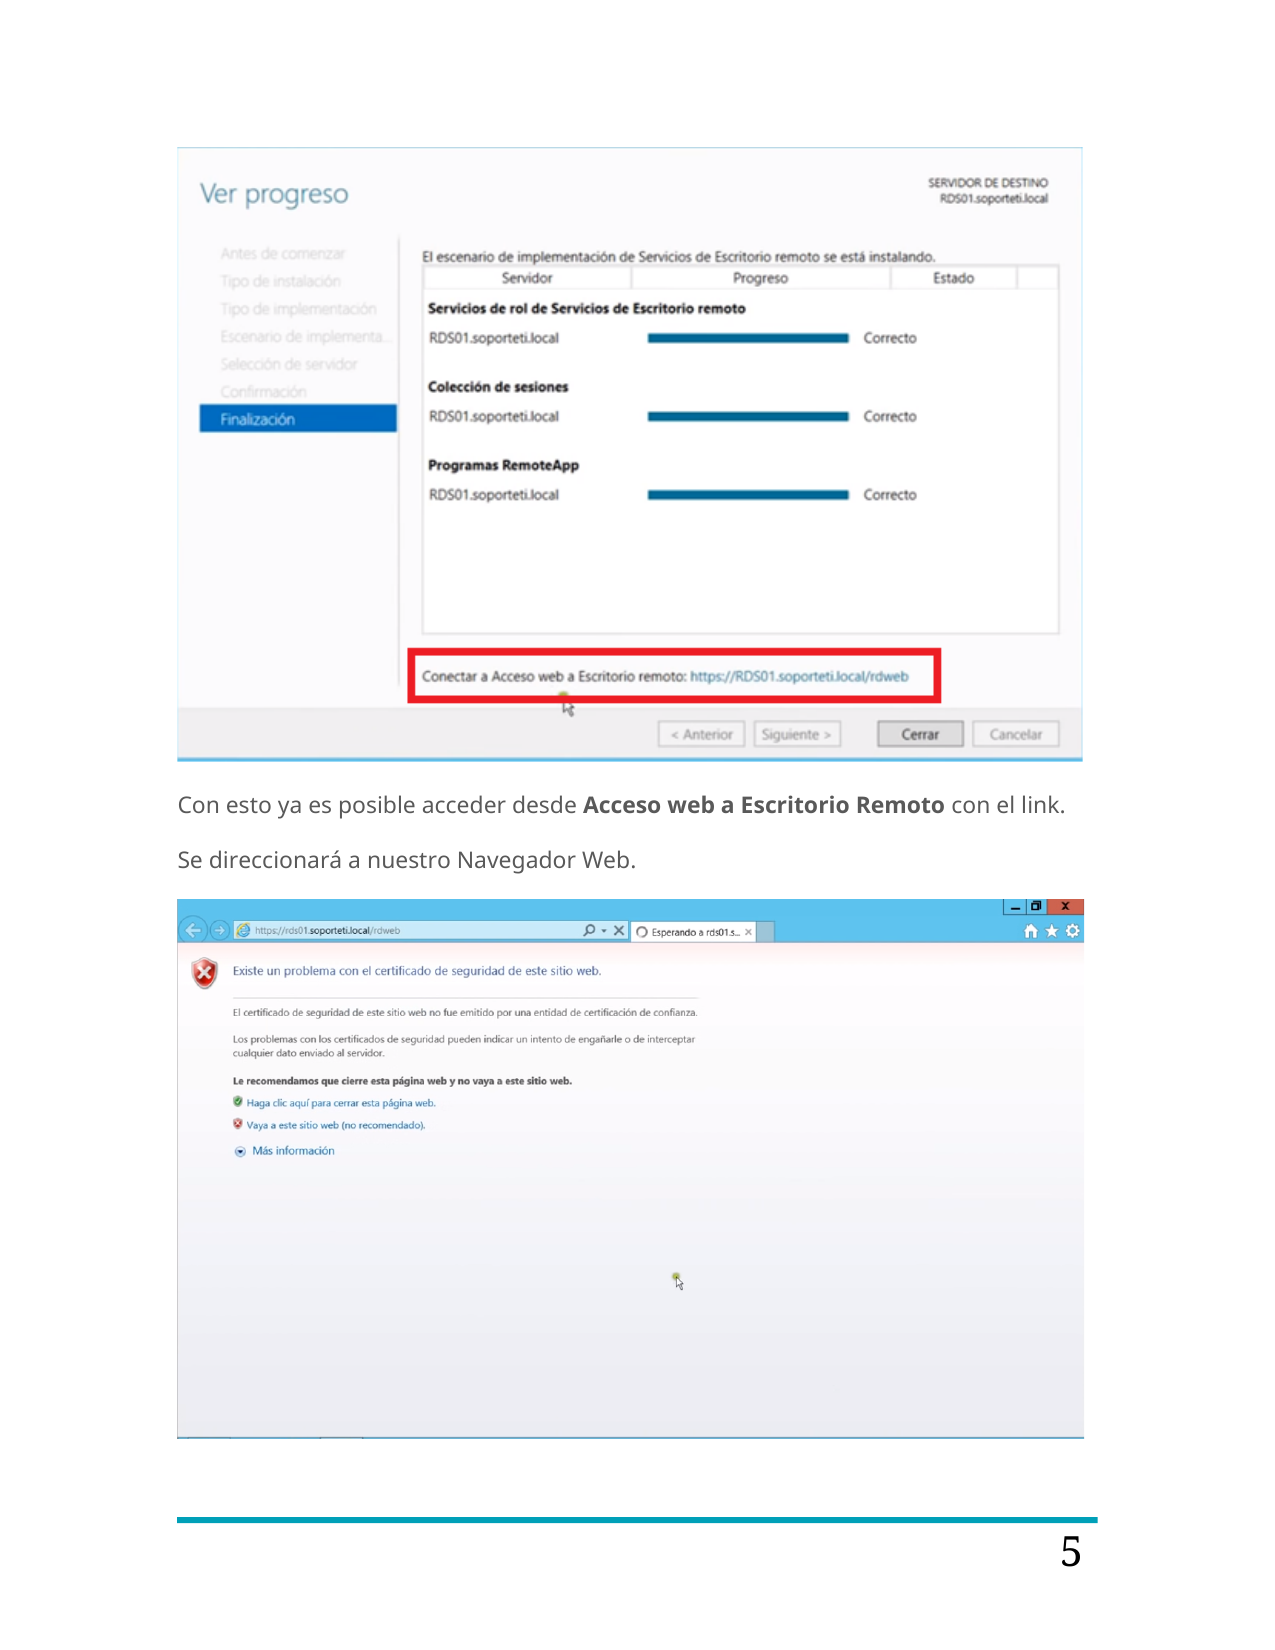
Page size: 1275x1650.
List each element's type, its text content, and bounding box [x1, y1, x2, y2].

text Se direccionará a nuestro Navegador Web. [177, 844, 1098, 875]
picture [177, 147, 1083, 765]
text Con esto ya es posible acceder desde Acceso web a Escritorio Remoto con el link. [177, 789, 1098, 820]
picture [177, 899, 1085, 1439]
